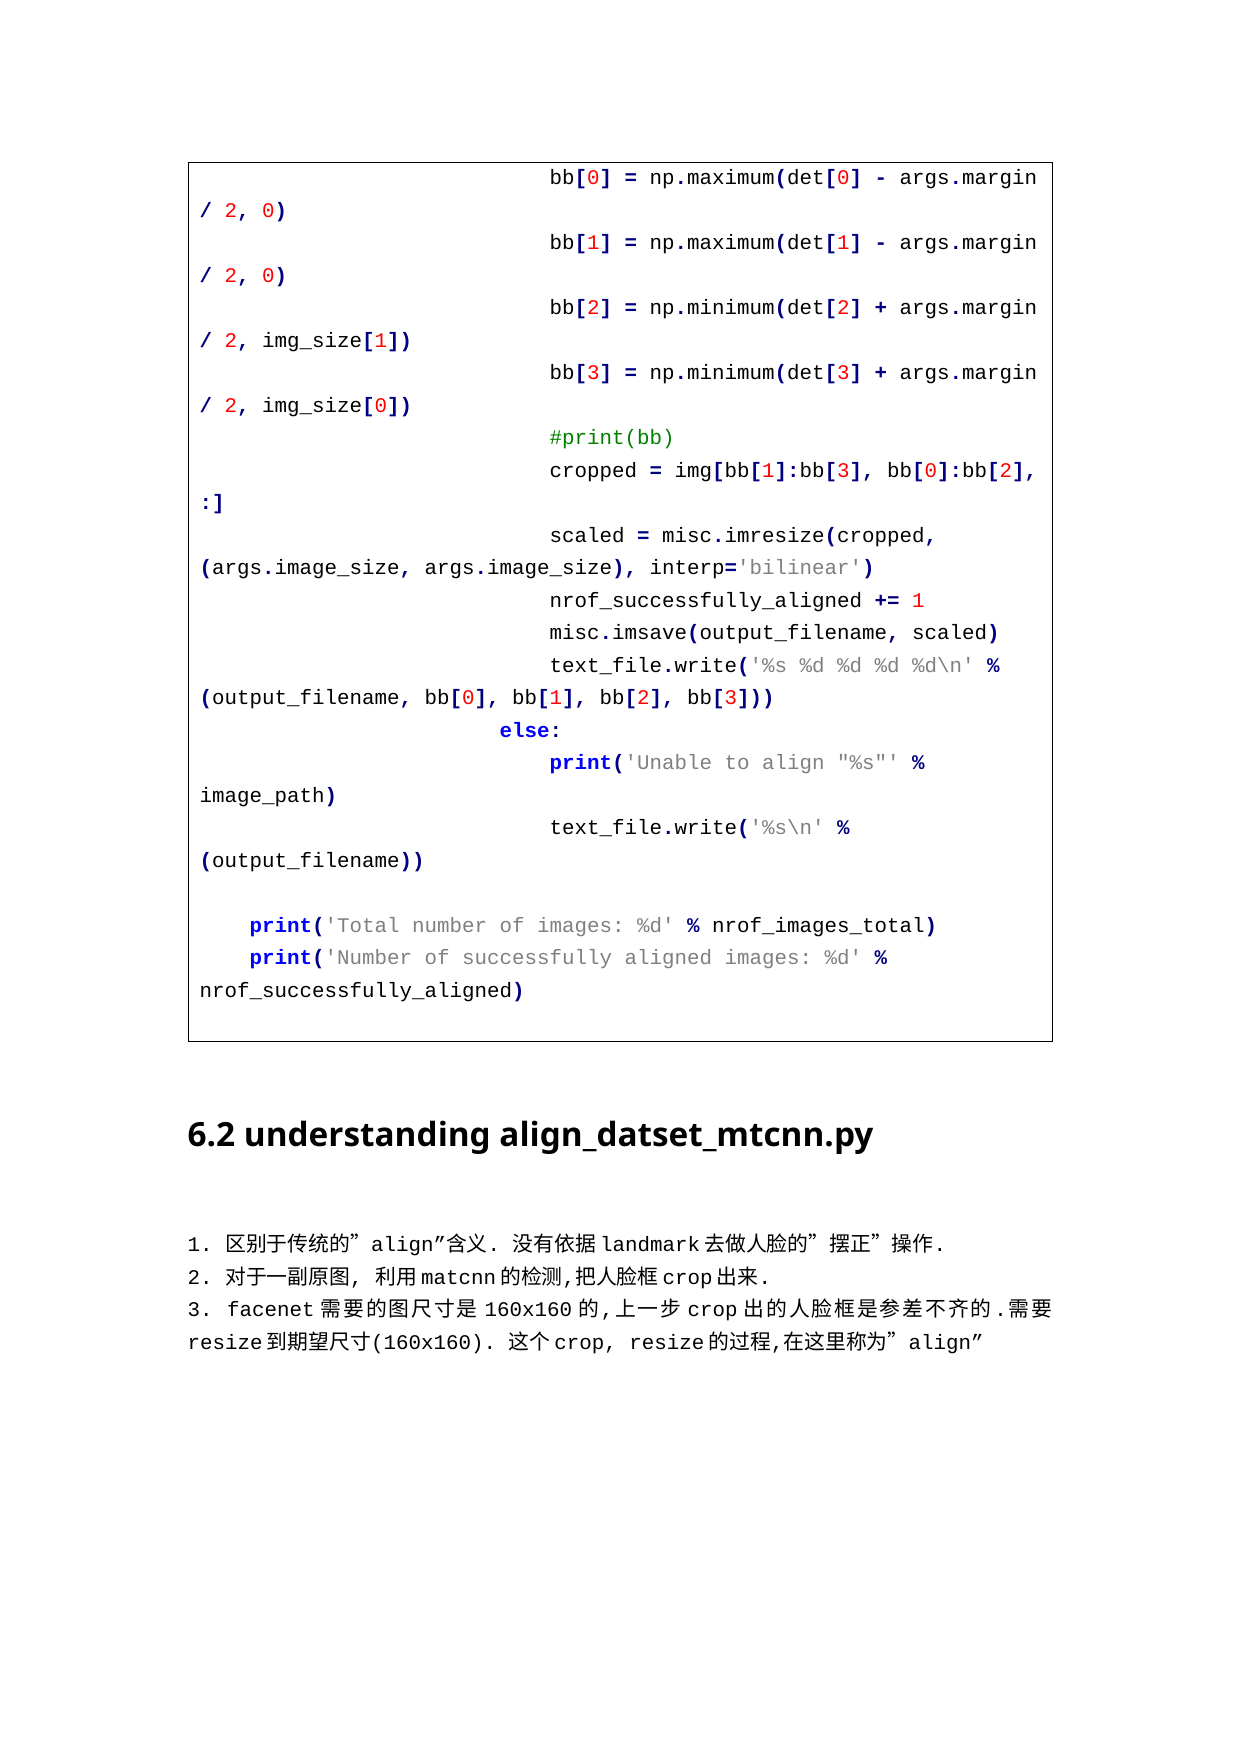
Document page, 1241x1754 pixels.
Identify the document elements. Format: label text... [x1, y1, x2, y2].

text 1. 区别于传统的”align”含义. 没有依据landmark去做人脸的”摆正”操作. [187, 1226, 1053, 1259]
text 2. 对于一副原图, 利用matcnn的检测,把人脸框crop出来. [187, 1259, 1053, 1291]
subtitle 6.2 understanding align_datset_mtcnn.py [187, 1101, 1053, 1166]
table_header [189, 163, 1052, 1041]
text 3. facenet需要的图尺寸是160x160的,上一步crop出的人脸框是参差不齐的.需要resize到期望尺寸(160x160). 这个crop, resize的过程,在这里称为”align” [187, 1291, 1053, 1356]
